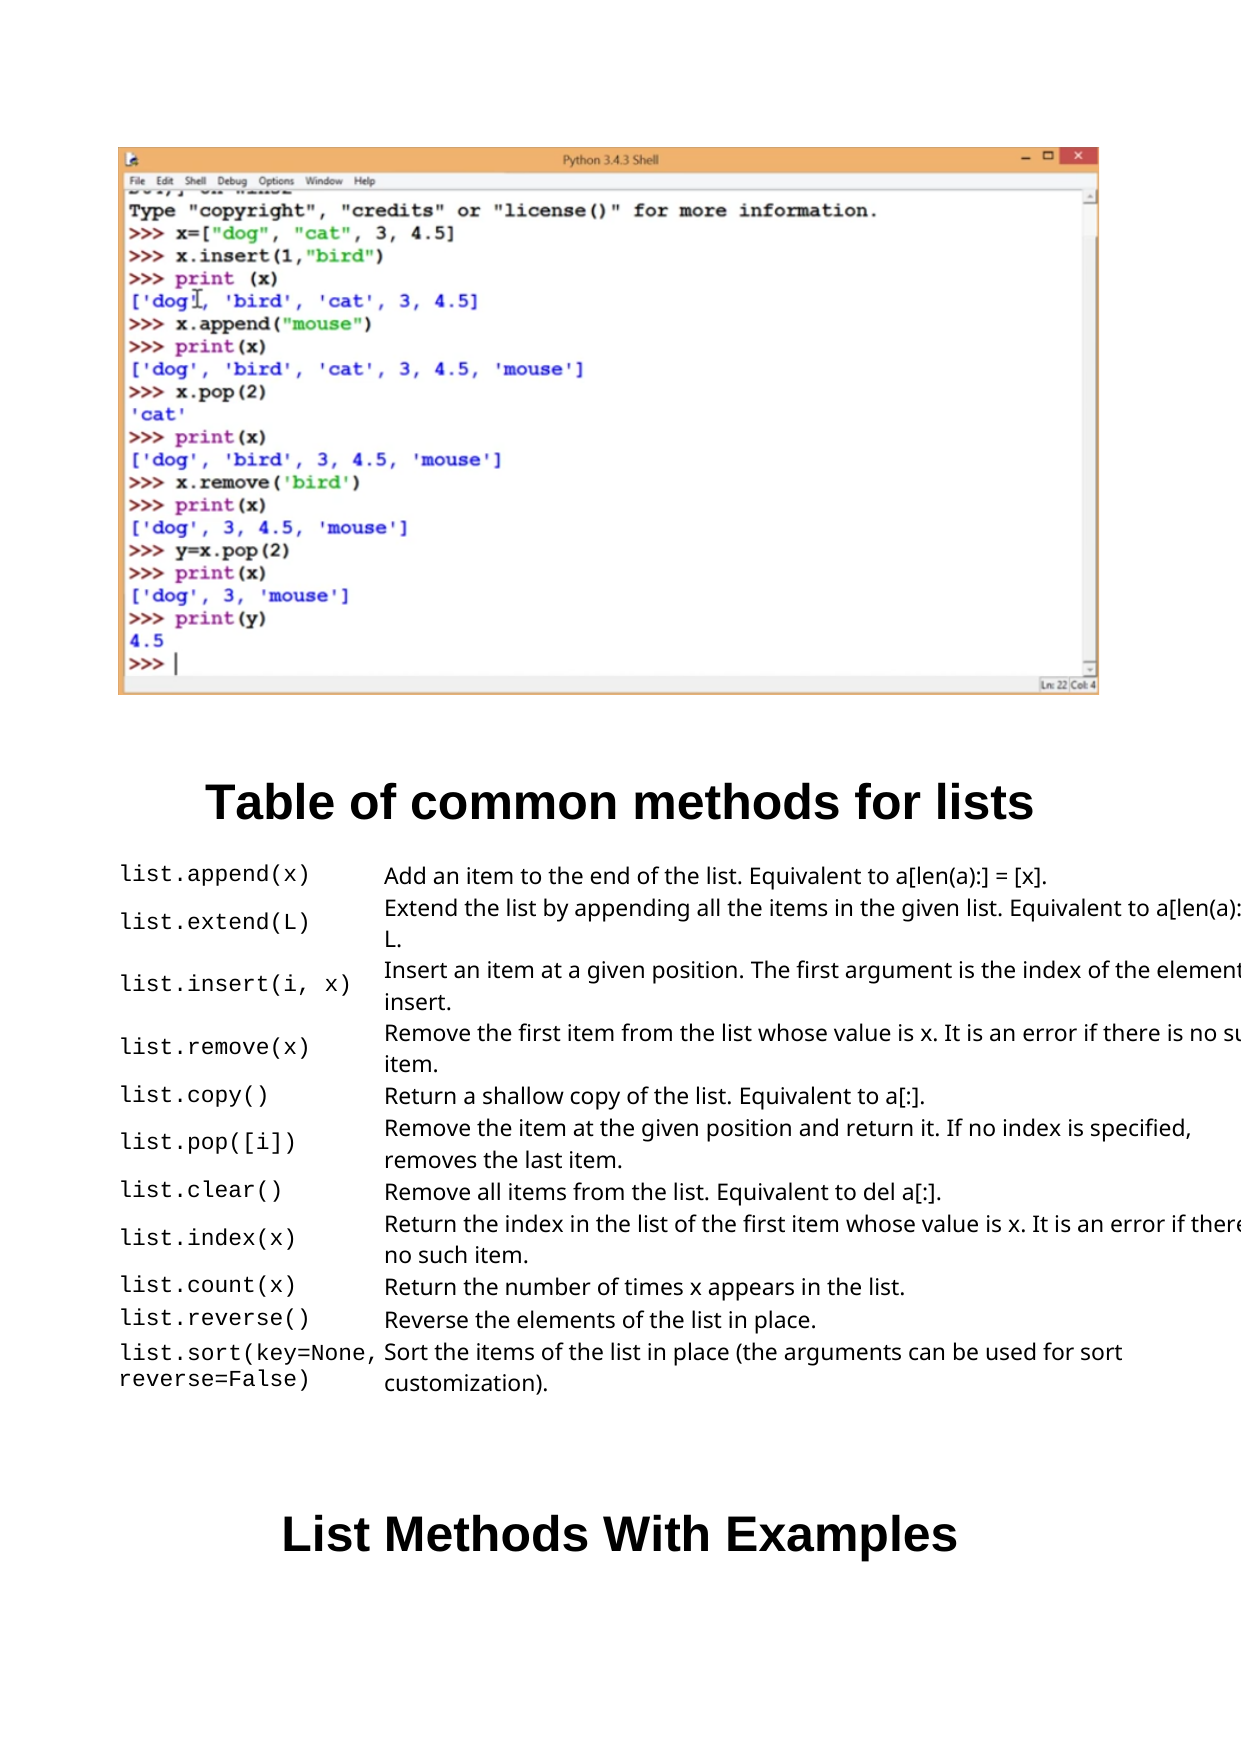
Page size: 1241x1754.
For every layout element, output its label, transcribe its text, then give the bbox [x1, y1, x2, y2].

table_cell list.copy() [118, 1080, 384, 1112]
table_header Add an item to the end of the list. Equivalent to a[len(a):] = [x]. [384, 859, 1240, 892]
table_cell Return a shallow copy of the list. Equivalent to a[:]. [384, 1080, 1240, 1112]
table_cell Remove the first item from the list whose value is x. It is an error if there is no such item. [384, 1017, 1240, 1079]
text Table of common methods for lists [118, 772, 1122, 830]
picture [118, 147, 1100, 695]
table_cell Extend the list by appending all the items in the given list. Equivalent to a[len(a):] = L. [384, 892, 1240, 954]
table_cell Reverse the elements of the list in place. [384, 1303, 1240, 1336]
table_cell list.sort(key=None, reverse=False) [118, 1336, 384, 1398]
table_cell Return the number of times x appears in the list. [384, 1270, 1240, 1303]
table_cell list.remove(x) [118, 1017, 384, 1079]
table_cell Remove all items from the list. Equivalent to del a[:]. [384, 1175, 1240, 1208]
text List Methods With Examples [118, 1504, 1122, 1562]
table_cell list.extend(L) [118, 892, 384, 954]
table_cell Return the index in the list of the first item whose value is x. It is an error if there is no such item. [384, 1208, 1240, 1270]
table_cell list.clear() [118, 1175, 384, 1208]
table_cell list.count(x) [118, 1270, 384, 1303]
table_cell list.insert(i, x) [118, 955, 384, 1017]
table_cell Remove the item at the given position and return it. If no index is specified, removes the last item. [384, 1112, 1240, 1175]
table_cell Sort the items of the list in place (the arguments can be used for sort customization). [384, 1336, 1240, 1398]
table_header list.append(x) [118, 859, 384, 892]
table_cell list.index(x) [118, 1208, 384, 1270]
table_cell list.pop([i]) [118, 1112, 384, 1175]
table_cell list.reverse() [118, 1303, 384, 1336]
table_cell Insert an item at a given position. The first argument is the index of the element to insert. [384, 955, 1240, 1017]
